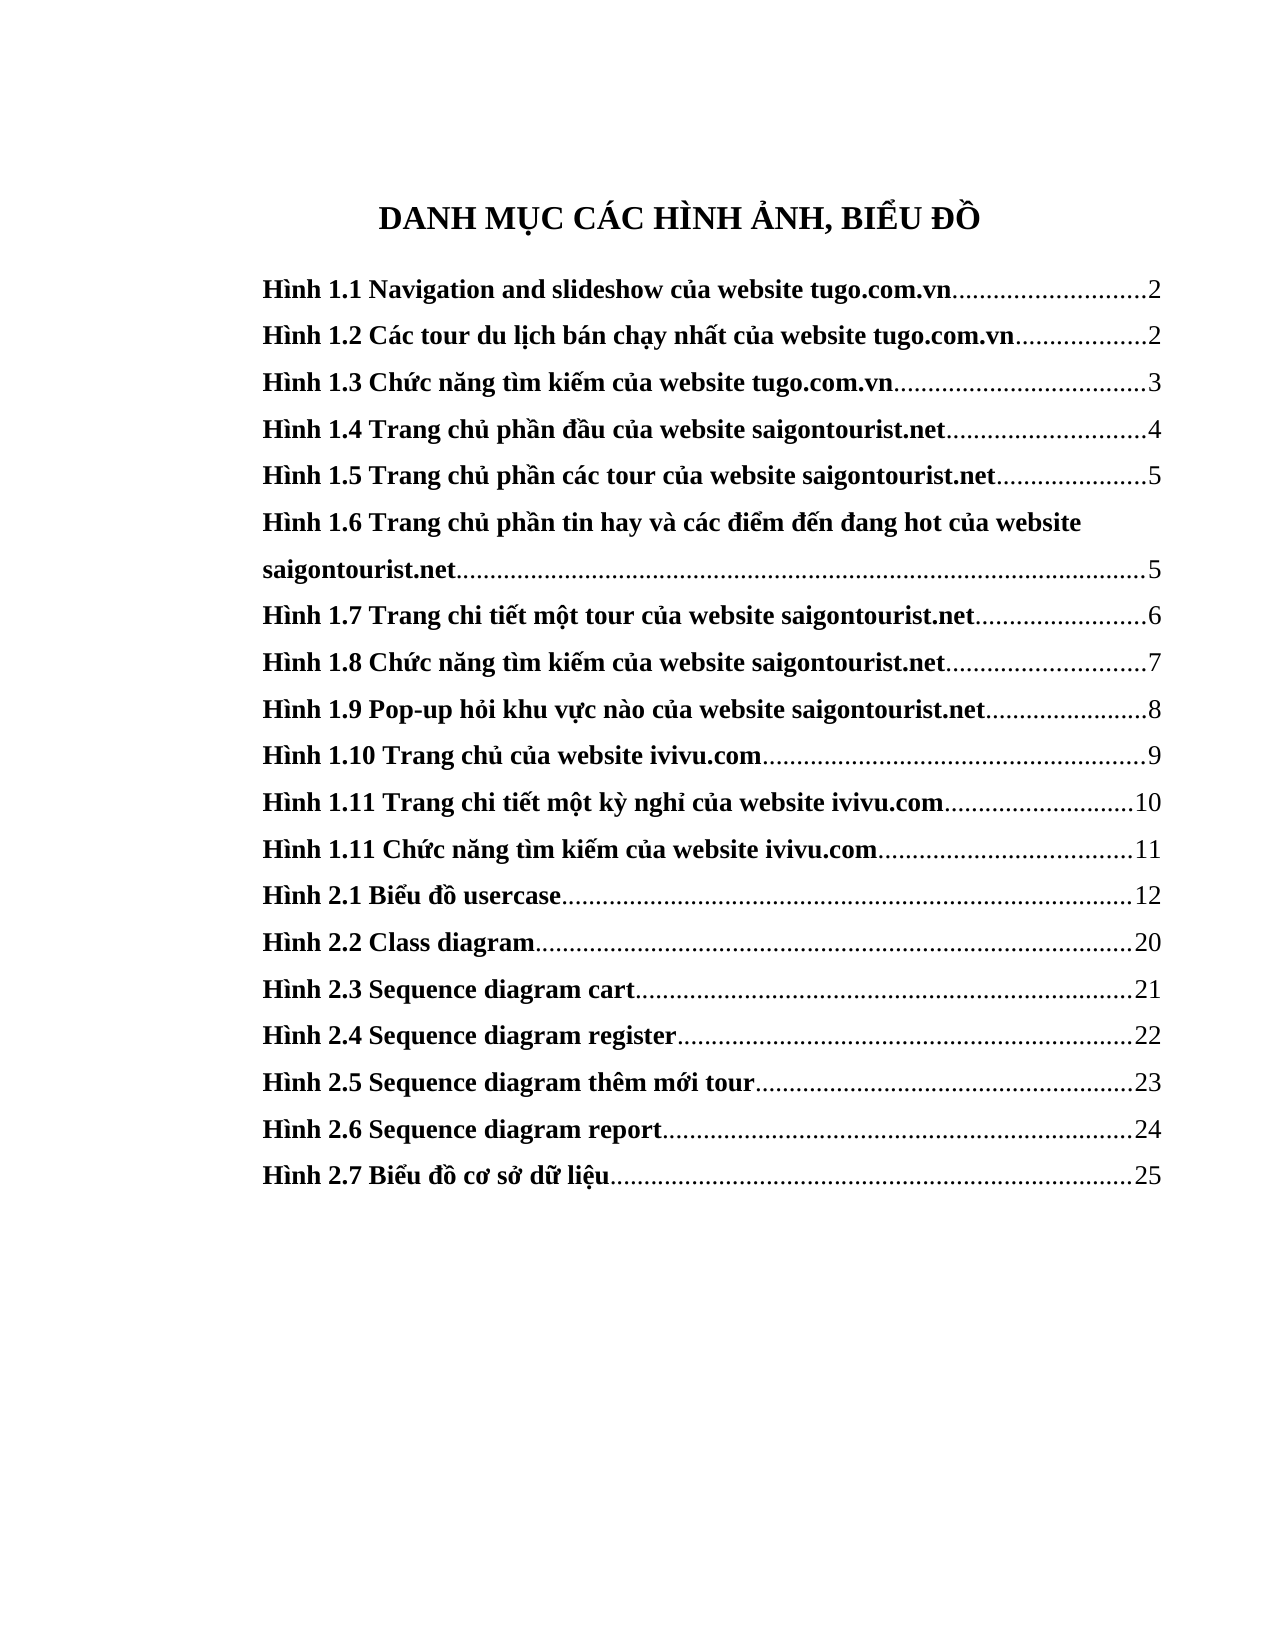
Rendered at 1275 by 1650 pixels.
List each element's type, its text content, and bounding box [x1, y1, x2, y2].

text Hình 1.9 Pop-up hỏi khu vực nào của website saigontourist.net 8 [262, 693, 1162, 724]
text Hình 1.7 Trang chi tiết một tour của website saigontourist.net 6 [262, 599, 1162, 631]
text Hình 2.3 Sequence diagram cart 21 [262, 973, 1162, 1004]
text Hình 2.2 Class diagram 20 [262, 926, 1162, 957]
text Hình 2.1 Biểu đồ usercase 12 [262, 879, 1162, 911]
text Hình 1.3 Chức năng tìm kiếm của website tugo.com.vn 3 [262, 366, 1162, 397]
text Hình 2.5 Sequence diagram thêm mới tour 23 [262, 1066, 1162, 1097]
text Hình 1.6 Trang chủ phần tin hay và các điểm đến đang hot của website saigontourist.net 5 [262, 506, 1162, 584]
text Hình 1.10 Trang chủ của website ivivu.com 9 [262, 739, 1162, 771]
text Hình 2.6 Sequence diagram report 24 [262, 1113, 1162, 1144]
text Hình 1.11 Trang chi tiết một kỳ nghỉ của website ivivu.com 10 [262, 786, 1162, 817]
text Hình 1.1 Navigation and slideshow của website tugo.com.vn 2 [262, 273, 1162, 304]
text Hình 1.5 Trang chủ phần các tour của website saigontourist.net 5 [262, 459, 1162, 491]
text Hình 2.4 Sequence diagram register 22 [262, 1019, 1162, 1051]
text Hình 1.11 Chức năng tìm kiếm của website ivivu.com 11 [262, 833, 1162, 864]
text Hình 1.8 Chức năng tìm kiếm của website saigontourist.net 7 [262, 646, 1162, 677]
text Hình 1.2 Các tour du lịch bán chạy nhất của website tugo.com.vn 2 [262, 319, 1162, 351]
text Hình 2.7 Biểu đồ cơ sở dữ liệu 25 [262, 1159, 1162, 1191]
text Hình 1.4 Trang chủ phần đầu của website saigontourist.net 4 [262, 413, 1162, 444]
list DANH MỤC CÁC HÌNH ẢNH, BIỂU ĐỒ [197, 199, 1162, 237]
